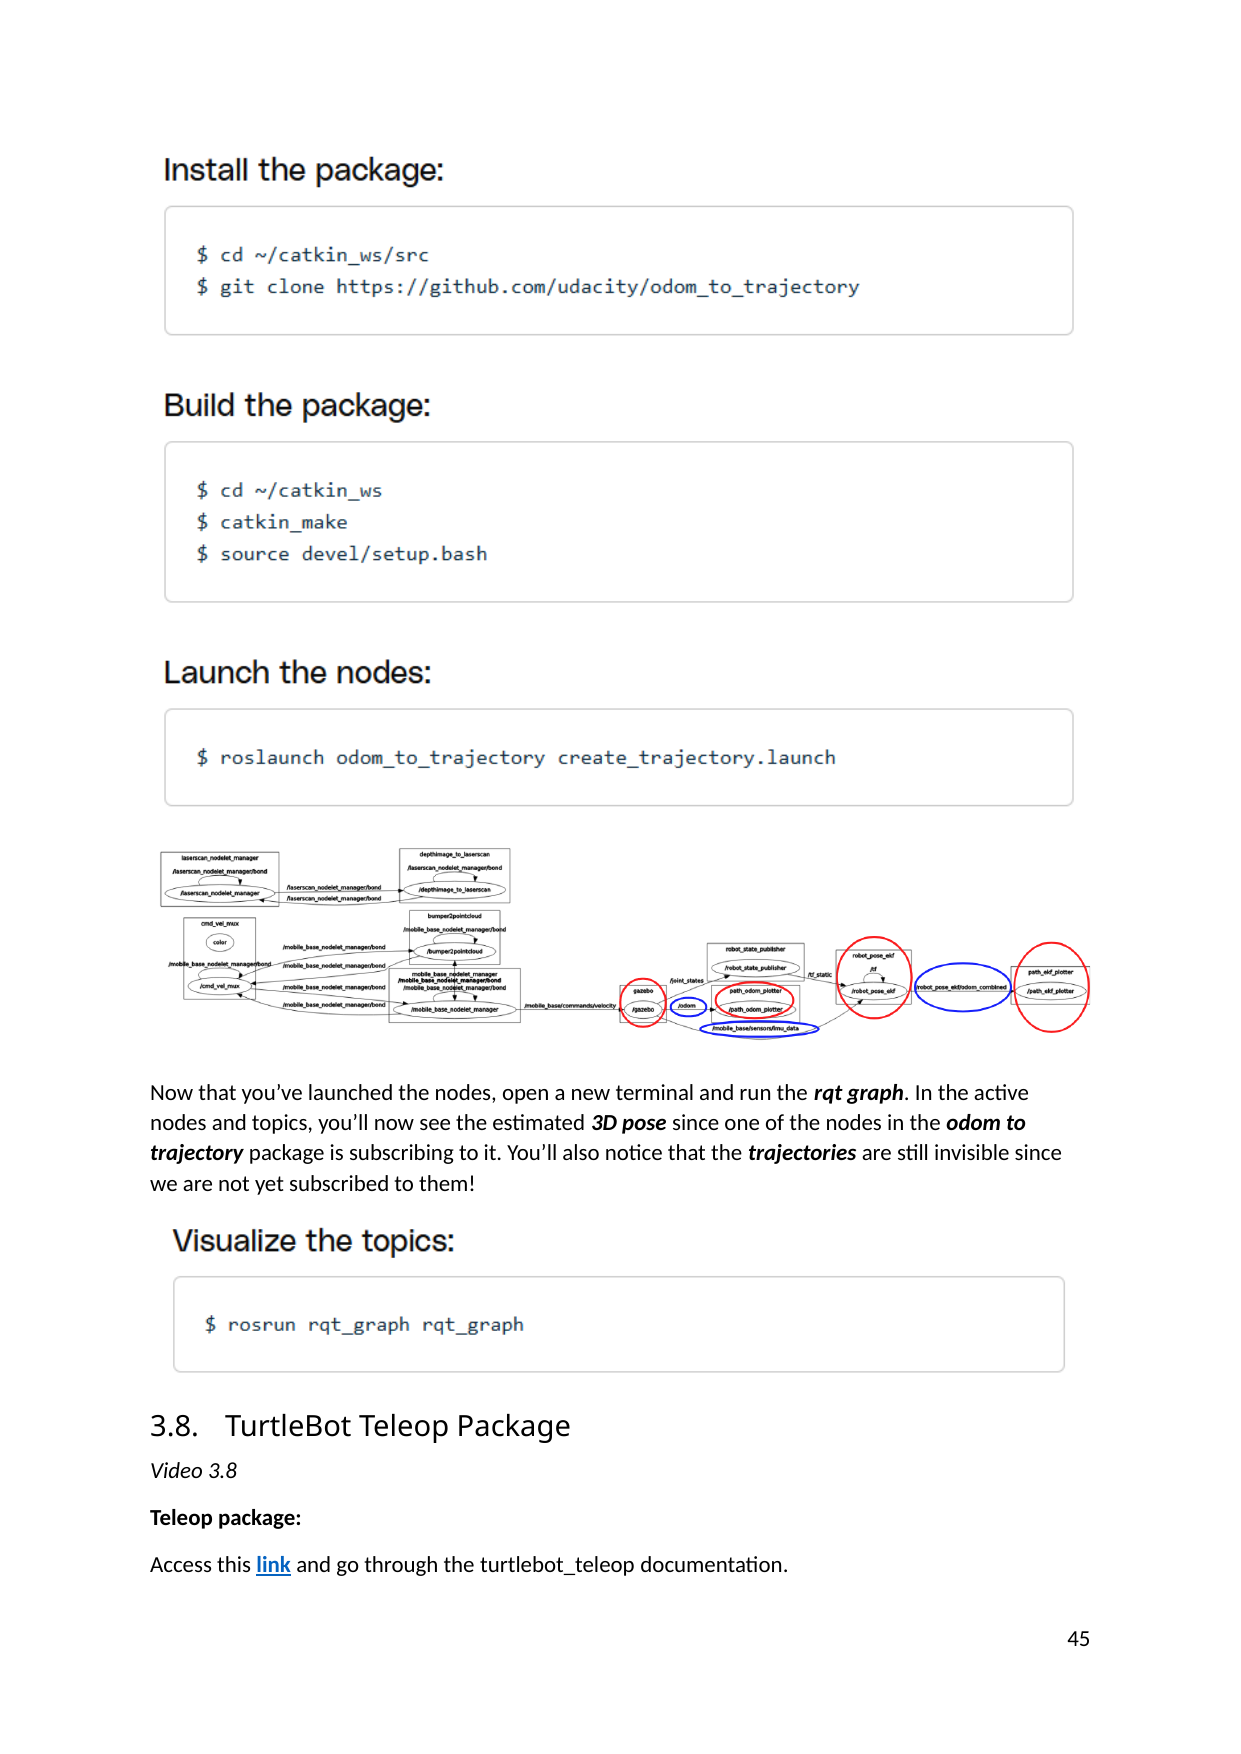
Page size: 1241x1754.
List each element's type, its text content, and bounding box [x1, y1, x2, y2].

picture [150, 150, 1091, 821]
text Teleop package: [150, 1503, 1090, 1531]
subtitle TurtleBot Teleop Package [150, 1405, 1090, 1445]
text Now that you’ve launched the nodes, open a new terminal and run the rqt graph. In the active nodes and topics, you’ll now see the estimated 3D pose since one of the nodes in the odom to trajectory package is subscribing to it. You’ll also notice that the trajectories are still invisible since we are not yet subscribed to them! [150, 1078, 1090, 1197]
picture [150, 839, 1091, 1060]
picture [150, 1215, 1091, 1387]
text Video 3.8 [150, 1457, 1090, 1484]
text Access this link and go through the turtlebot_teleop documentation. [150, 1550, 1090, 1578]
